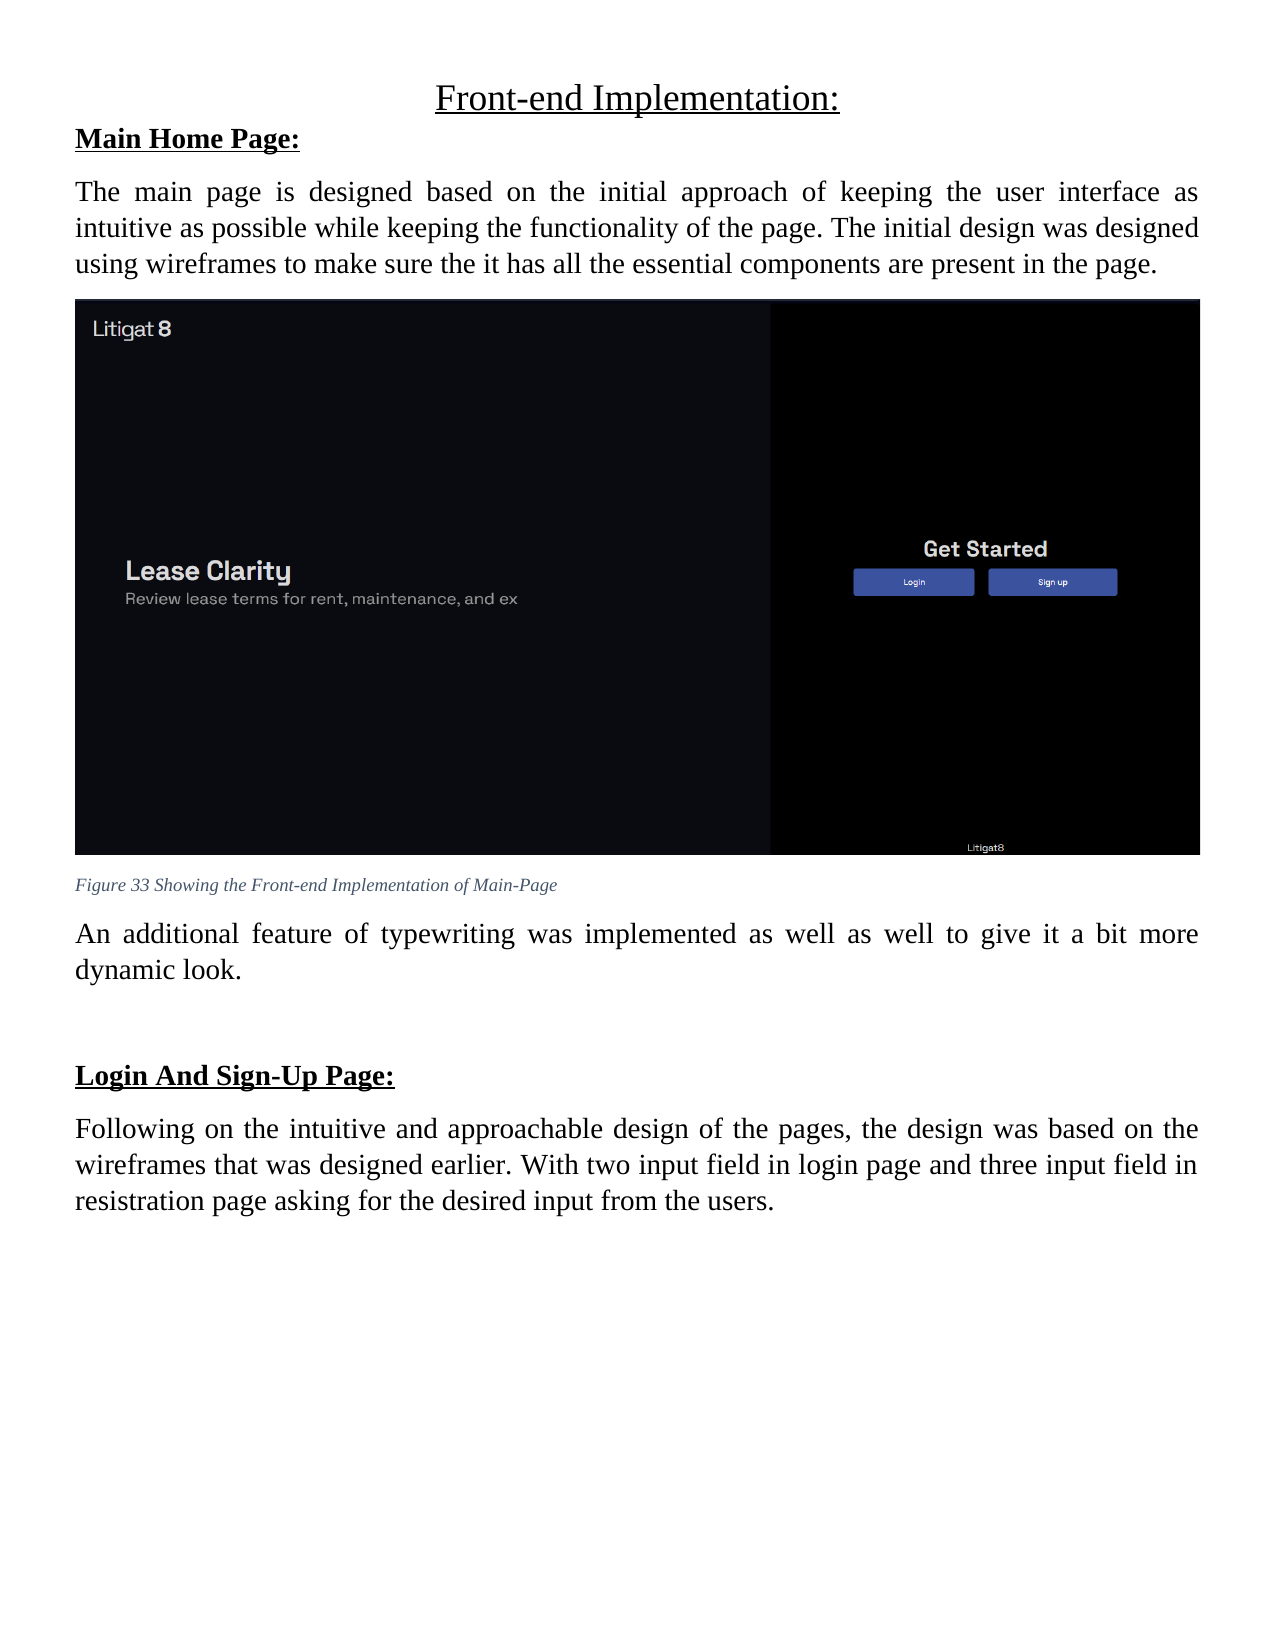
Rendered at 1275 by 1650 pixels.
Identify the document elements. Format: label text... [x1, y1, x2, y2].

text Following on the intuitive and approachable design of the pages, the design was based on the wireframes that was designed earlier. With two input field in login page and three input field in resistration page asking for the desired input from the users. [75, 1111, 1200, 1217]
text Main Home Page: [75, 122, 1200, 155]
picture [75, 299, 1200, 855]
text The main page is designed based on the initial approach of keeping the user interface as intuitive as possible while keeping the functionality of the page. The initial design was designed using wireframes to make sure the it has all the essential components are present in the page. [75, 174, 1200, 280]
text Figure 33 Showing the Front-end Implementation of Main-Page [75, 874, 1200, 896]
subtitle Front-end Implementation: [75, 75, 1200, 118]
text Login And Sign-Up Page: [75, 1058, 1200, 1092]
text An additional feature of typewriting was implemented as well as well to give it a bit more dynamic look. [75, 916, 1200, 986]
